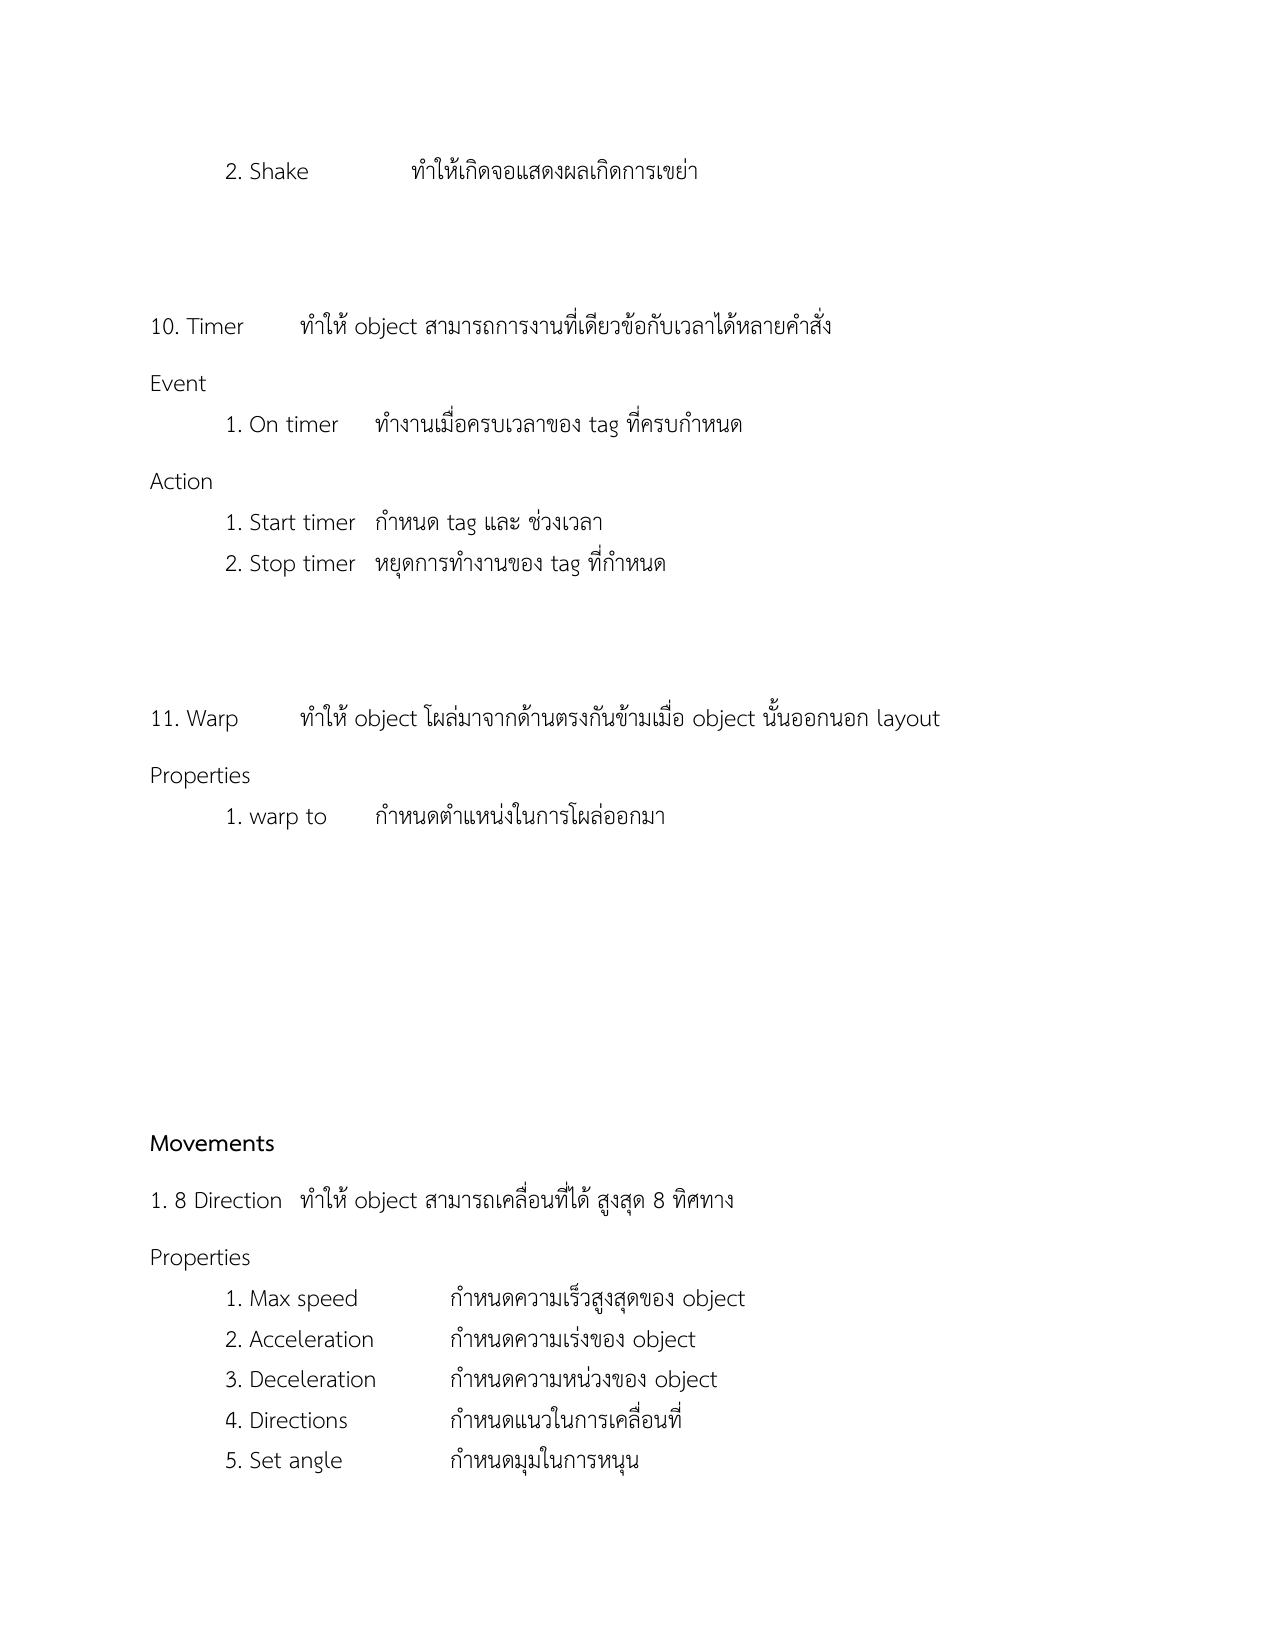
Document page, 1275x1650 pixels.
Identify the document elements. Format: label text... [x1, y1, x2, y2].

text 1. Max speed กำหนดความเร็วสูงสุดของ object [150, 1277, 1125, 1315]
text 2. Acceleration กำหนดความเร่งของ object [150, 1318, 1125, 1355]
text 5. Set angle กำหนดมุมในการหนุน [150, 1439, 1125, 1477]
text 1. Start timer กำหนด tag และ ช่วงเวลา [150, 501, 1125, 539]
text Event [150, 362, 1125, 400]
text 1. On timer ทำงานเมื่อครบเวลาของ tag ที่ครบกำหนด [150, 403, 1125, 441]
text 3. Deceleration กำหนดความหน่วงของ object [150, 1358, 1125, 1396]
text 1. warp to กำหนดตำแหน่งในการโผล่ออกมา [150, 795, 1125, 832]
text 1. 8 Direction ทำให้ object สามารถเคลื่อนที่ได้ สูงสุด 8 ทิศทาง [150, 1179, 1125, 1217]
text Properties [150, 1236, 1125, 1274]
text 4. Directions กำหนดแนวในการเคลื่อนที่ [150, 1399, 1125, 1437]
text Movements [150, 1122, 1125, 1159]
text 2. Shake ทำให้เกิดจอแสดงผลเกิดการเขย่า [150, 150, 1125, 188]
text 11. Warp ทำให้ object โผล่มาจากด้านตรงกันข้ามเมื่อ object นั้นออกนอก layout [150, 697, 1125, 734]
text Properties [150, 754, 1125, 792]
text 2. Stop timer หยุดการทำงานของ tag ที่กำหนด [150, 542, 1125, 579]
text Action [150, 460, 1125, 498]
text 10. Timer ทำให้ object สามารถการงานที่เดียวข้อกับเวลาได้หลายคำสั่ง [150, 305, 1125, 343]
